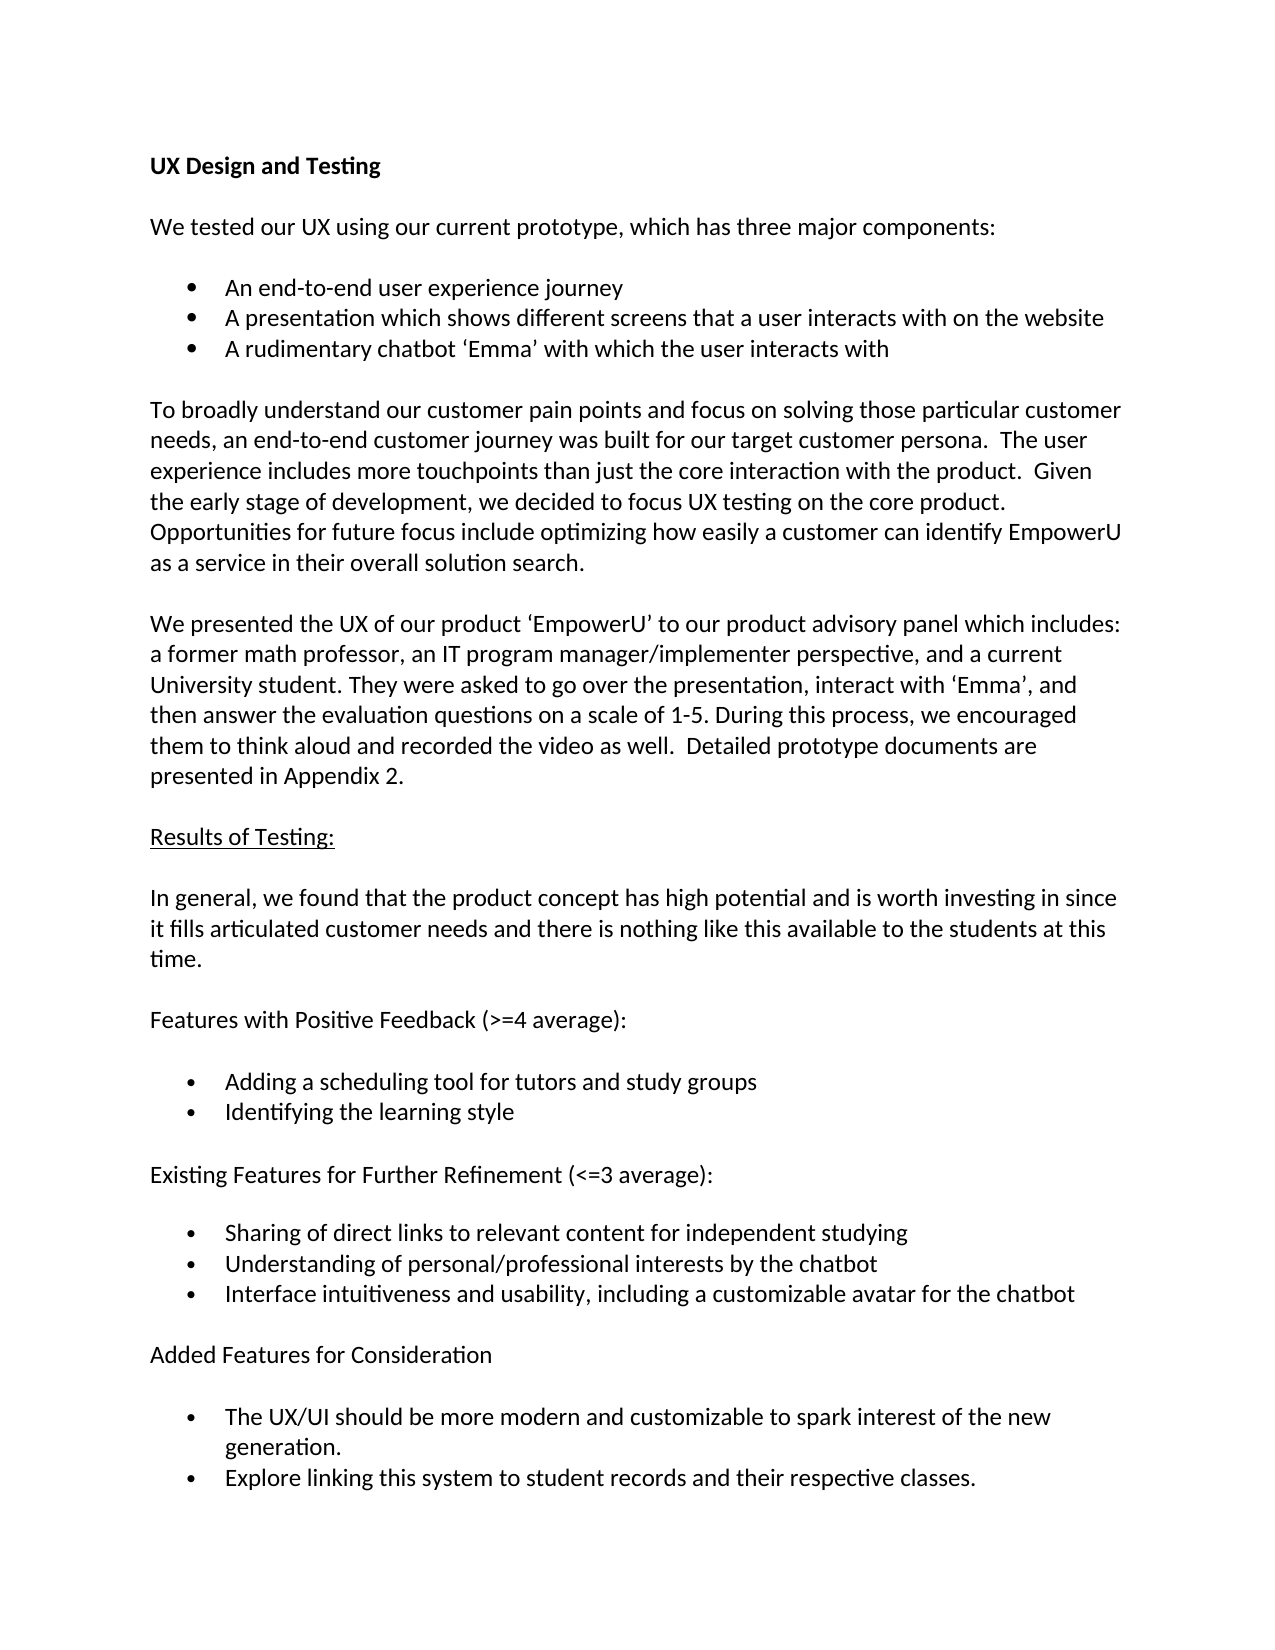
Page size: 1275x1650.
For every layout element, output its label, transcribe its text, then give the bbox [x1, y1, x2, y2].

list UX Design and Testing [150, 150, 1125, 181]
text Existing Features for Further Refinement (<=3 average): [150, 1127, 1125, 1190]
list A rudimentary chatbot ‘Emma’ with which the user interacts with [187, 333, 1125, 364]
text To broadly understand our customer pain points and focus on solving those particular customer needs, an end-to-end customer journey was built for our target customer persona. The user experience includes more touchpoints than just the core interaction with the product. Given the early stage of development, we decided to focus UX testing on the core product. Opportunities for future focus include optimizing how easily a customer can identify EmpowerU as a service in their overall solution search. [150, 394, 1125, 577]
text Results of Testing: [150, 821, 1125, 852]
list A presentation which shows different screens that a user interacts with on the website [187, 303, 1125, 333]
list Sharing of direct links to relevant content for independent studying [187, 1217, 1125, 1248]
list Identifying the learning style [187, 1096, 1125, 1127]
list The UX/UI should be more modern and customizable to spark interest of the new generation. [187, 1401, 1125, 1462]
list Interface intuitiveness and usability, including a customizable avatar for the chatbot [187, 1278, 1125, 1309]
list Explore linking this system to student records and their respective classes. [187, 1462, 1125, 1492]
list Understanding of personal/professional interests by the chatbot [187, 1248, 1125, 1278]
list Adding a scheduling tool for tutors and study groups [187, 1066, 1125, 1096]
list An end-to-end user experience journey [187, 272, 1125, 303]
text We presented the UX of our product ‘EmpowerU’ to our product advisory panel which includes: a former math professor, an IT program manager/implementer perspective, and a current University student. They were asked to go over the presentation, interact with ‘Emma’, and then answer the evaluation questions on a scale of 1-5. During this process, we encouraged them to think aloud and recorded the video as well. Detailed prototype documents are presented in Appendix 2. [150, 608, 1125, 791]
text We tested our UX using our current prototype, which has three major components: [150, 211, 1125, 242]
text In general, we found that the product concept has high potential and is worth investing in since it fills articulated customer needs and there is nothing like this available to the students at this time. [150, 882, 1125, 974]
text Features with Positive Feedback (>=4 average): [150, 1004, 1125, 1035]
text Added Features for Consideration [150, 1339, 1125, 1370]
